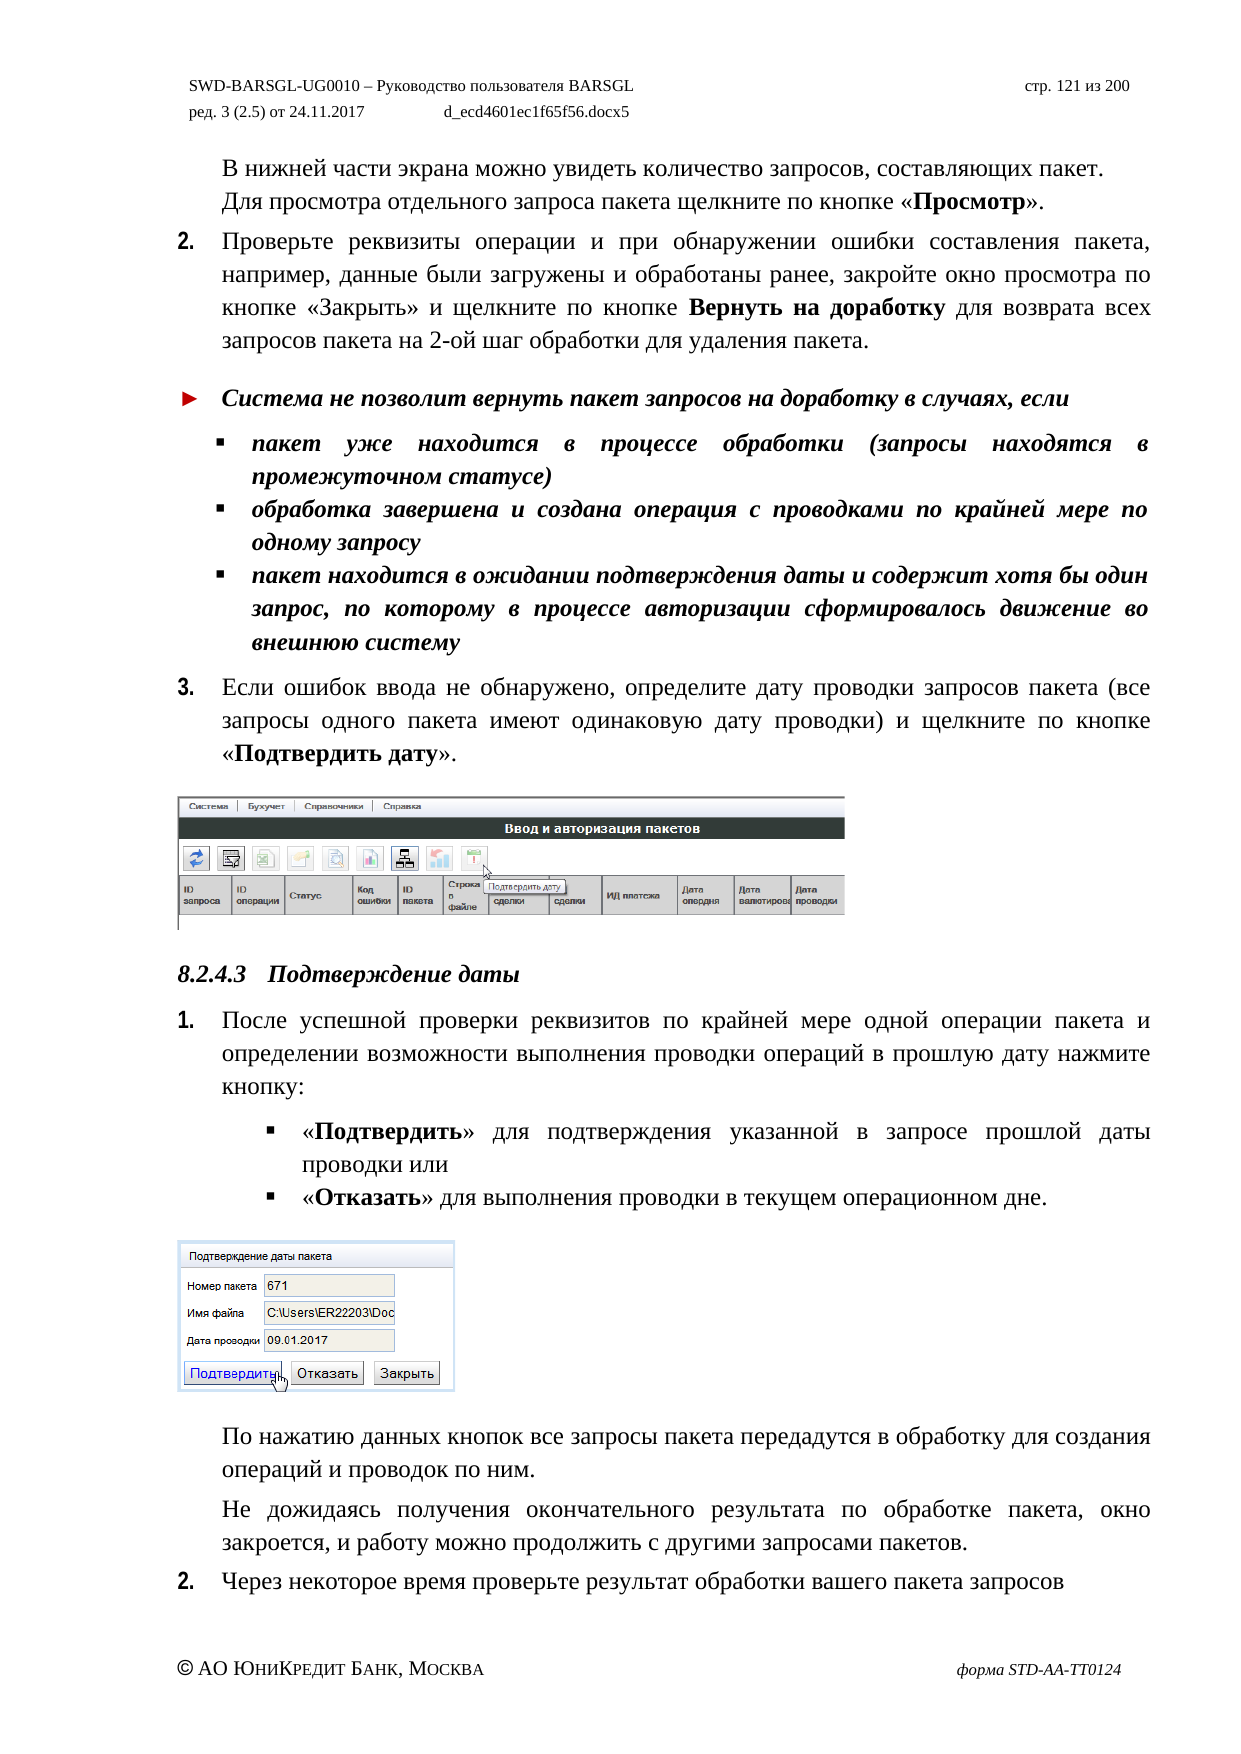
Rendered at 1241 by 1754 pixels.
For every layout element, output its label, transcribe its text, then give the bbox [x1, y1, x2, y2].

text По нажатию данных кнопок все запросы пакета передадутся в обработку для создания операций и проводок по ним. [222, 1421, 1152, 1483]
list Проверьте реквизиты операции и при обнаружении ошибки составления пакета, например, данные были загружены и обработаны ранее, закройте окно просмотра по кнопке «Закрыть» и щелкните по кнопке Вернуть на доработку для возврата всех запросов пакета на 2-ой шаг обработки для удаления пакета. [177, 226, 1152, 354]
list После успешной проверки реквизитов по крайней мере одной операции пакета и определении возможности выполнения проводки операций в прошлую дату нажмите кнопку: [177, 1004, 1152, 1099]
list ► Система не позволит вернуть пакет запросов на доработку в случаях, если [177, 383, 1152, 412]
list В нижней части экрана можно увидеть количество запросов, составляющих пакет. [222, 153, 1152, 182]
picture [177, 796, 845, 930]
list Для просмотра отдельного запроса пакета щелкните по кнопке «Просмотр». [222, 186, 1152, 215]
list Если ошибок ввода не обнаружено, определите дату проводки запросов пакета (все запросы одного пакета имеют одинаковую дату проводки) и щелкните по кнопке «Подтвердить дату». [177, 672, 1152, 767]
list «Отказать» для выполнения проводки в текущем операционном дне. [264, 1182, 1152, 1211]
list пакет находится в ожидании подтверждения даты и содержит хотя бы один запрос, по которому в процессе авторизации сформировалось движение во внешнюю систему [214, 561, 1152, 655]
subtitle Подтверждение даты [177, 959, 1152, 988]
text Не дожидаясь получения окончательного результата по обработке пакета, окно закроется, и работу можно продолжить с другими запросами пакетов. [222, 1494, 1152, 1555]
picture [177, 1240, 456, 1392]
list обработка завершена и создана операция с проводками по крайней мере по одному запросу [214, 494, 1152, 556]
list Через некоторое время проверьте результат обработки вашего пакета запросов [177, 1566, 1152, 1595]
list пакет уже находится в процессе обработки (запросы находятся в промежуточном статусе) [214, 428, 1152, 490]
list «Подтвердить» для подтверждения указанной в запросе прошлой даты проводки или [264, 1116, 1152, 1178]
